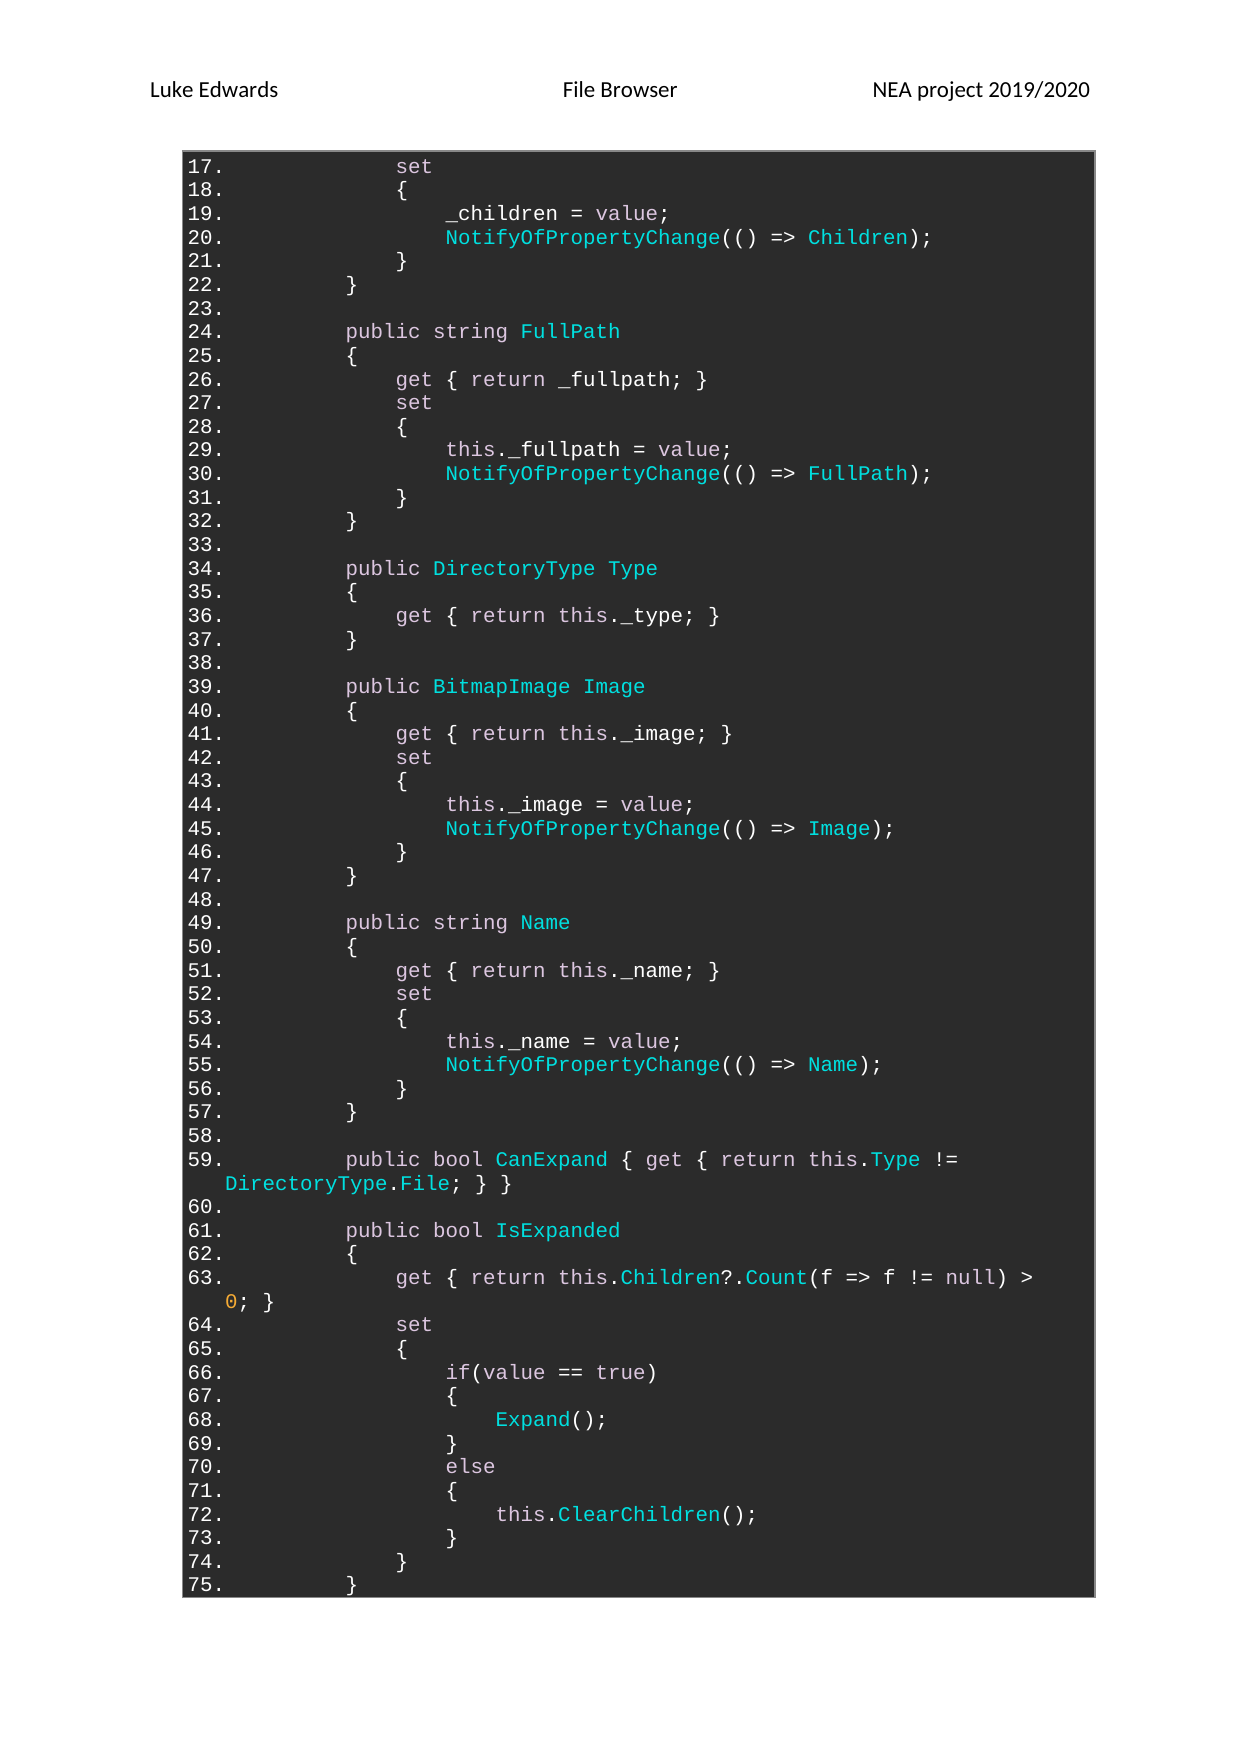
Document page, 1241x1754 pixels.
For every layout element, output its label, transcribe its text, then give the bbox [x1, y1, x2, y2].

list public string Name [183, 907, 1094, 930]
list public BitmapImage Image [183, 670, 1094, 694]
list set [183, 1309, 1094, 1332]
list } [183, 623, 1094, 647]
list } [183, 836, 1094, 859]
list } [183, 1427, 1094, 1451]
list { [183, 1474, 1094, 1498]
list { [183, 339, 1094, 363]
list { [183, 930, 1094, 954]
list this._name = value; [183, 1025, 1094, 1048]
list { [183, 765, 1094, 788]
list } [183, 1521, 1094, 1545]
list set [183, 386, 1094, 410]
list Expand(); [183, 1403, 1094, 1427]
list } [183, 244, 1094, 268]
list { [183, 1238, 1094, 1261]
list } [183, 505, 1094, 528]
list else [183, 1451, 1094, 1474]
list public bool IsExpanded [183, 1214, 1094, 1238]
list } [183, 268, 1094, 292]
list public bool CanExpand { get { return this.Type != DirectoryType.File; } } [183, 1143, 1094, 1190]
list set [183, 152, 1094, 174]
list } [183, 859, 1094, 883]
list this.ClearChildren(); [183, 1498, 1094, 1521]
list get { return _fullpath; } [183, 363, 1094, 386]
list } [183, 481, 1094, 505]
list this._image = value; [183, 788, 1094, 812]
list { [183, 1379, 1094, 1403]
list { [183, 1001, 1094, 1025]
list NotifyOfPropertyChange(() => FullPath); [183, 457, 1094, 481]
list get { return this._name; } [183, 954, 1094, 978]
list } [183, 1545, 1094, 1569]
list public string FullPath [183, 316, 1094, 339]
list } [183, 1096, 1094, 1119]
list get { return this._image; } [183, 717, 1094, 741]
list if(value == true) [183, 1356, 1094, 1379]
list { [183, 1332, 1094, 1356]
list } [183, 1072, 1094, 1096]
list NotifyOfPropertyChange(() => Name); [183, 1048, 1094, 1072]
list NotifyOfPropertyChange(() => Children); [183, 221, 1094, 244]
list { [183, 410, 1094, 434]
list { [183, 576, 1094, 599]
list set [183, 741, 1094, 765]
list get { return this._type; } [183, 599, 1094, 623]
list { [183, 174, 1094, 197]
list } [183, 1569, 1094, 1597]
list this._fullpath = value; [183, 434, 1094, 457]
list NotifyOfPropertyChange(() => Image); [183, 812, 1094, 836]
list public DirectoryType Type [183, 552, 1094, 576]
list set [183, 978, 1094, 1001]
list _children = value; [183, 197, 1094, 221]
list { [183, 694, 1094, 717]
list get { return this.Children?.Count(f => f != null) > 0; } [183, 1261, 1094, 1309]
